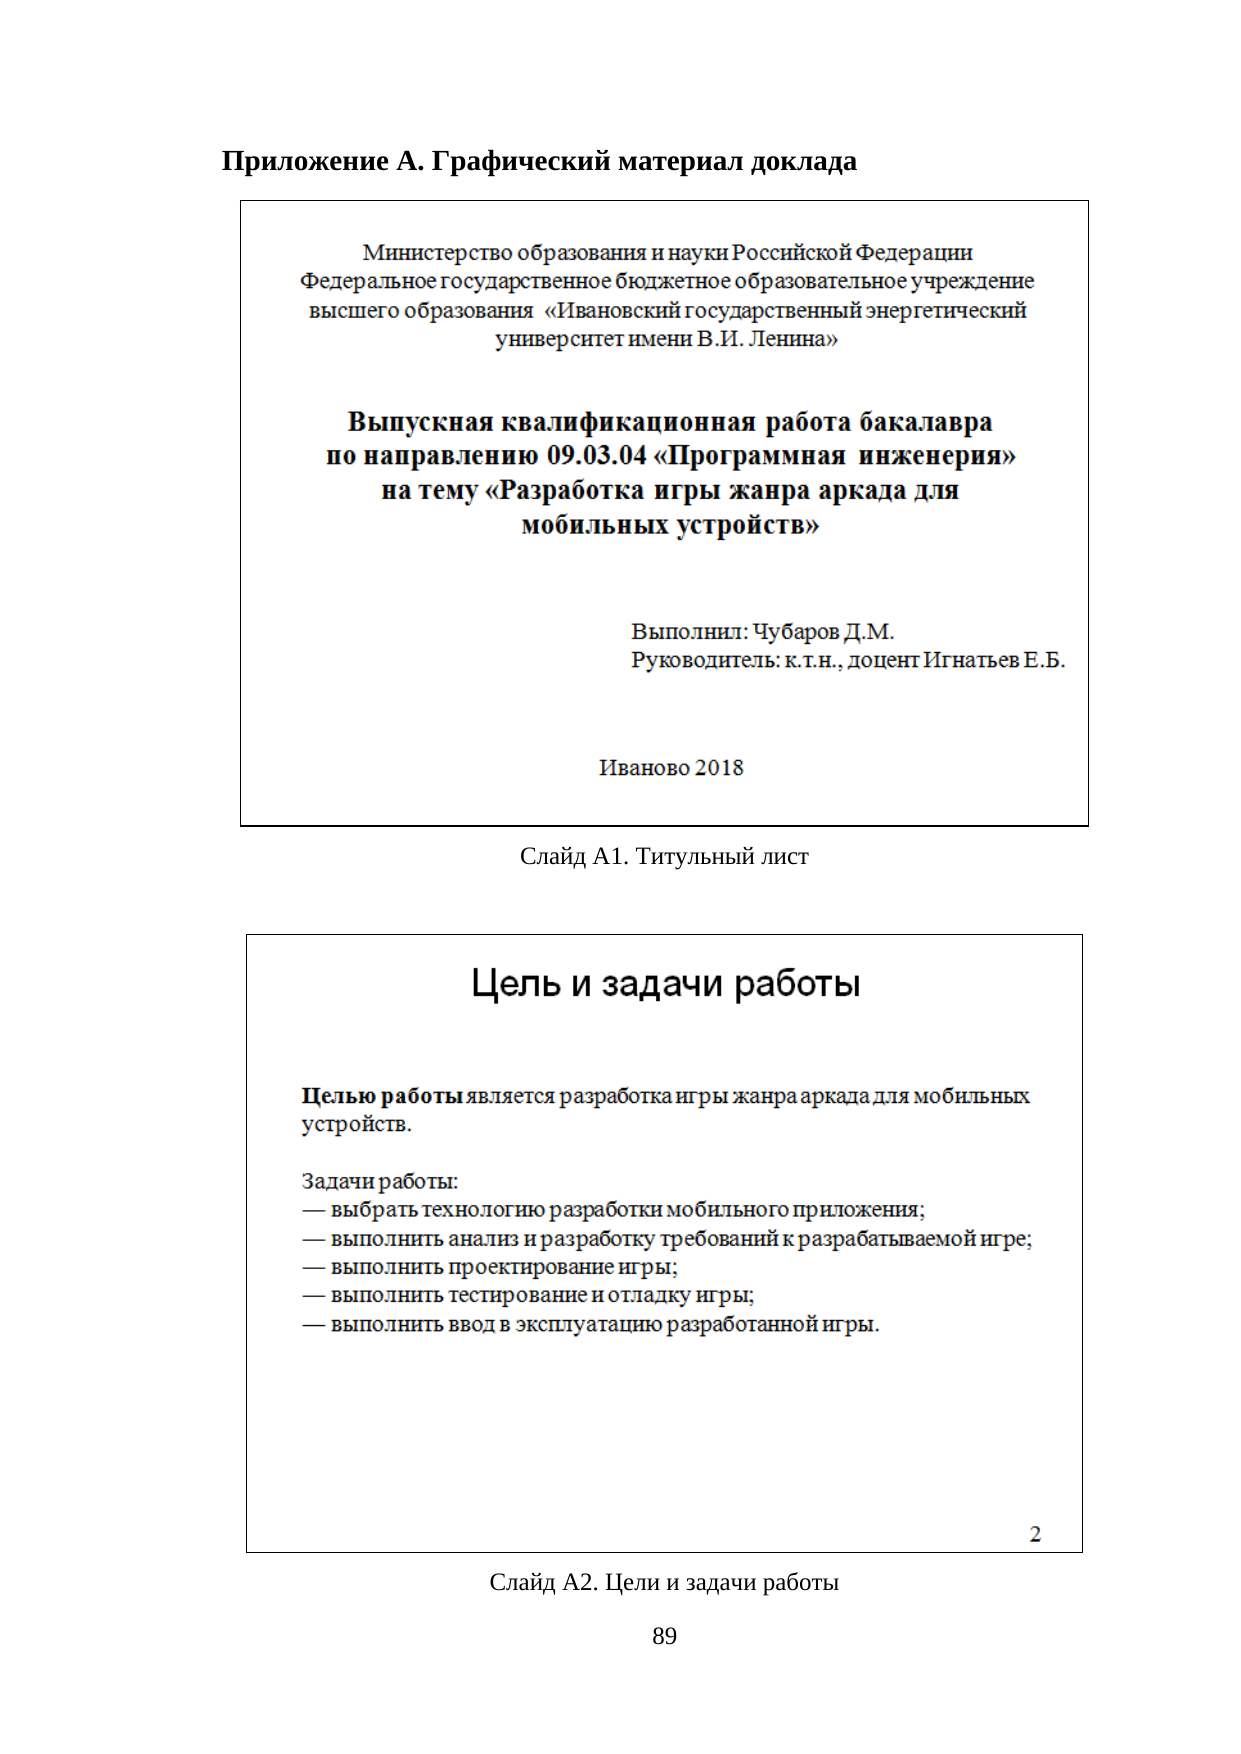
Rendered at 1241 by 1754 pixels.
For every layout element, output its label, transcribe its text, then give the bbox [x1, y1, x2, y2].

picture [247, 935, 1082, 1552]
text Слайд А2. Цели и задачи работы [148, 1567, 1181, 1596]
text Слайд А1. Титульный лист [148, 841, 1181, 870]
picture [241, 201, 1088, 825]
subtitle Приложение А. Графический материал доклада [148, 143, 1181, 177]
